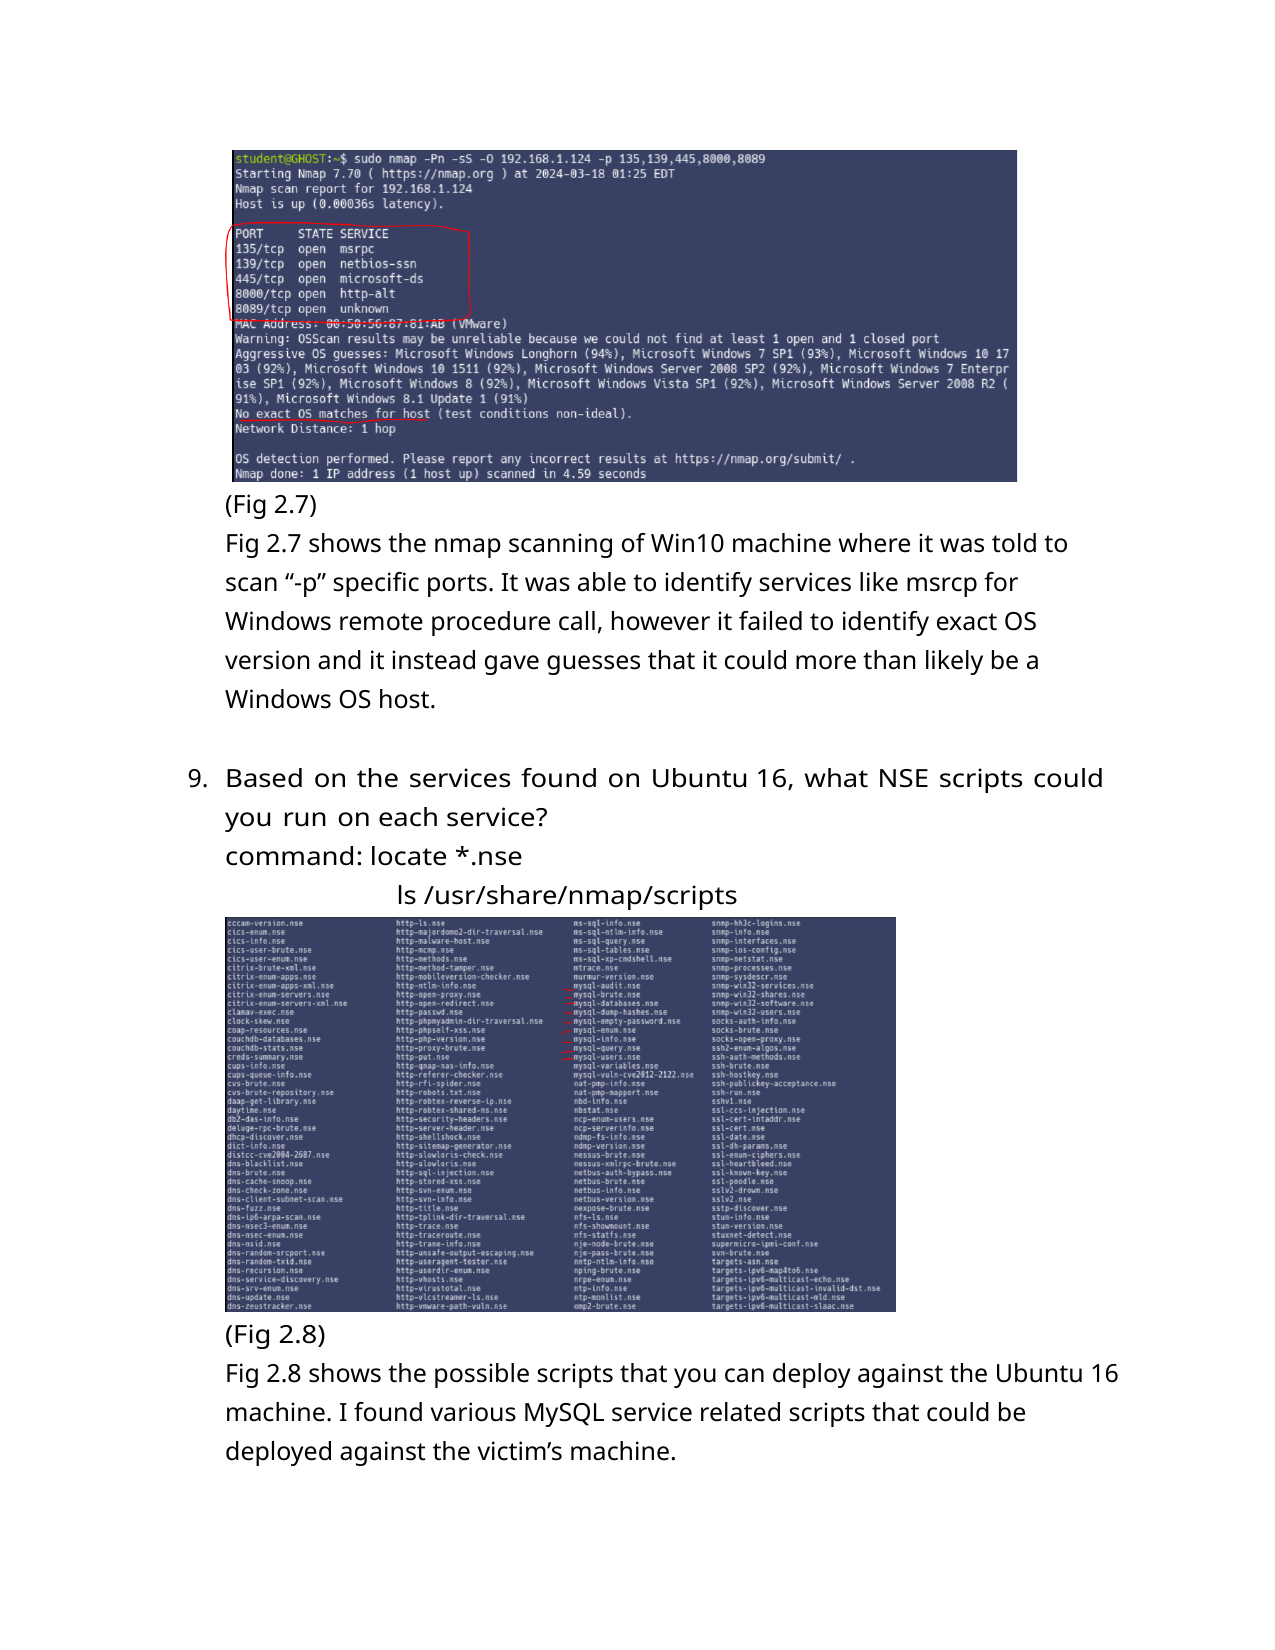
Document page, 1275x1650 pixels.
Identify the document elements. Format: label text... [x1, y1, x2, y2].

picture [225, 917, 896, 1312]
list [187, 150, 1125, 755]
picture [225, 150, 1018, 482]
